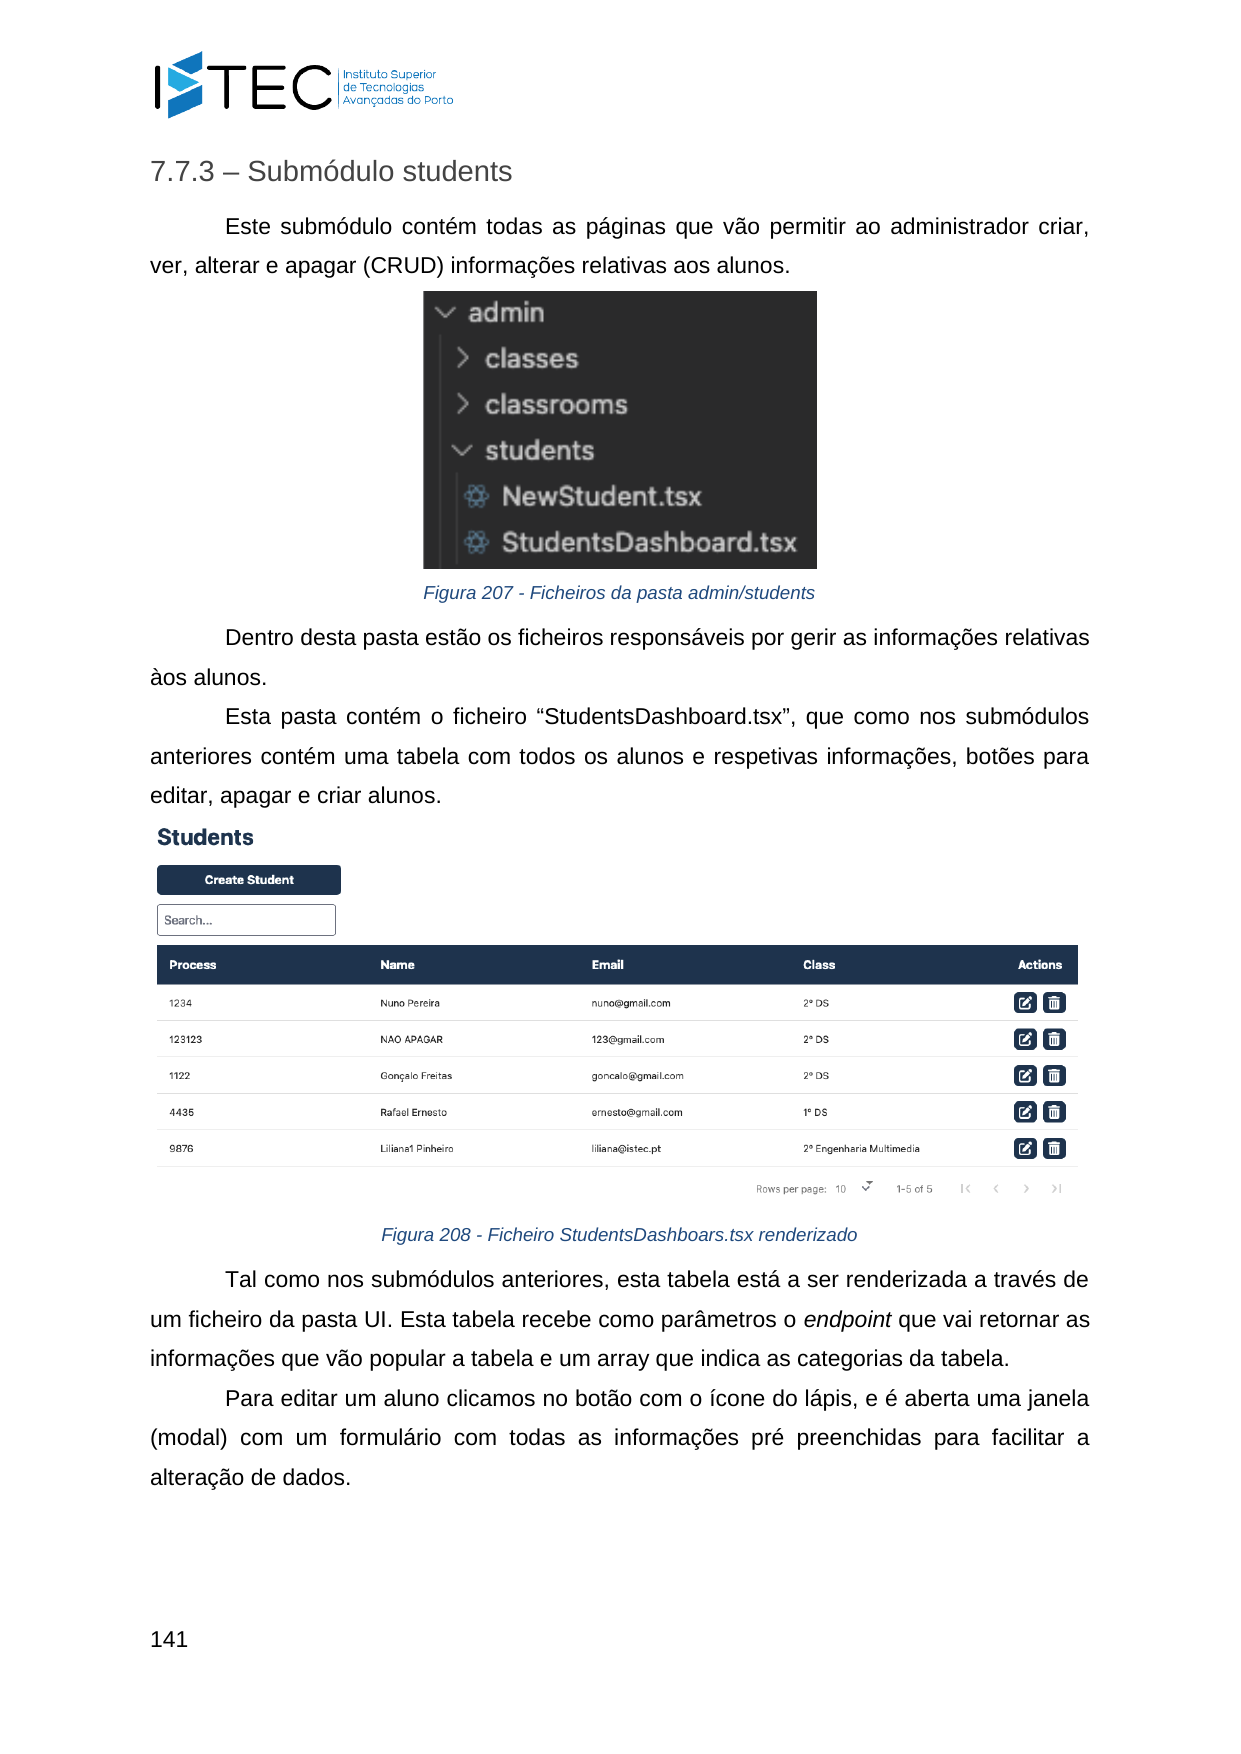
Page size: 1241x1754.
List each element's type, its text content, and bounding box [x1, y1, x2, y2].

text Figura 208 - Ficheiro StudentsDashboars.tsx renderizado [150, 1224, 1090, 1245]
picture [150, 821, 1091, 1211]
text Dentro desta pasta estão os ficheiros responsáveis por gerir as informações relativas àos alunos. [150, 624, 1090, 690]
subtitle 7.7.3 – Submódulo students [150, 154, 1090, 187]
text Tal como nos submódulos anteriores, esta tabela está a ser renderizada a través de um ficheiro da pasta UI. Esta tabela recebe como parâmetros o endpoint que vai retornar as informações que vão popular a tabela e um array que indica as categorias da tabela. [150, 1266, 1090, 1371]
text Para editar um aluno clicamos no botão com o ícone do lápis, e é aberta uma janela (modal) com um formulário com todas as informações pré preenchidas para facilitar a alteração de dados. [150, 1384, 1090, 1490]
text Figura 207 - Ficheiros da pasta admin/students [150, 582, 1090, 603]
text Esta pasta contém o ficheiro “StudentsDashboard.tsx”, que como nos submódulos anteriores contém uma tabela com todos os alunos e respetivas informações, botões para editar, apagar e criar alunos. [150, 703, 1090, 808]
picture [150, 51, 454, 129]
picture [423, 291, 817, 569]
text Este submódulo contém todas as páginas que vão permitir ao administrador criar, ver, alterar e apagar (CRUD) informações relativas aos alunos. [150, 213, 1090, 278]
